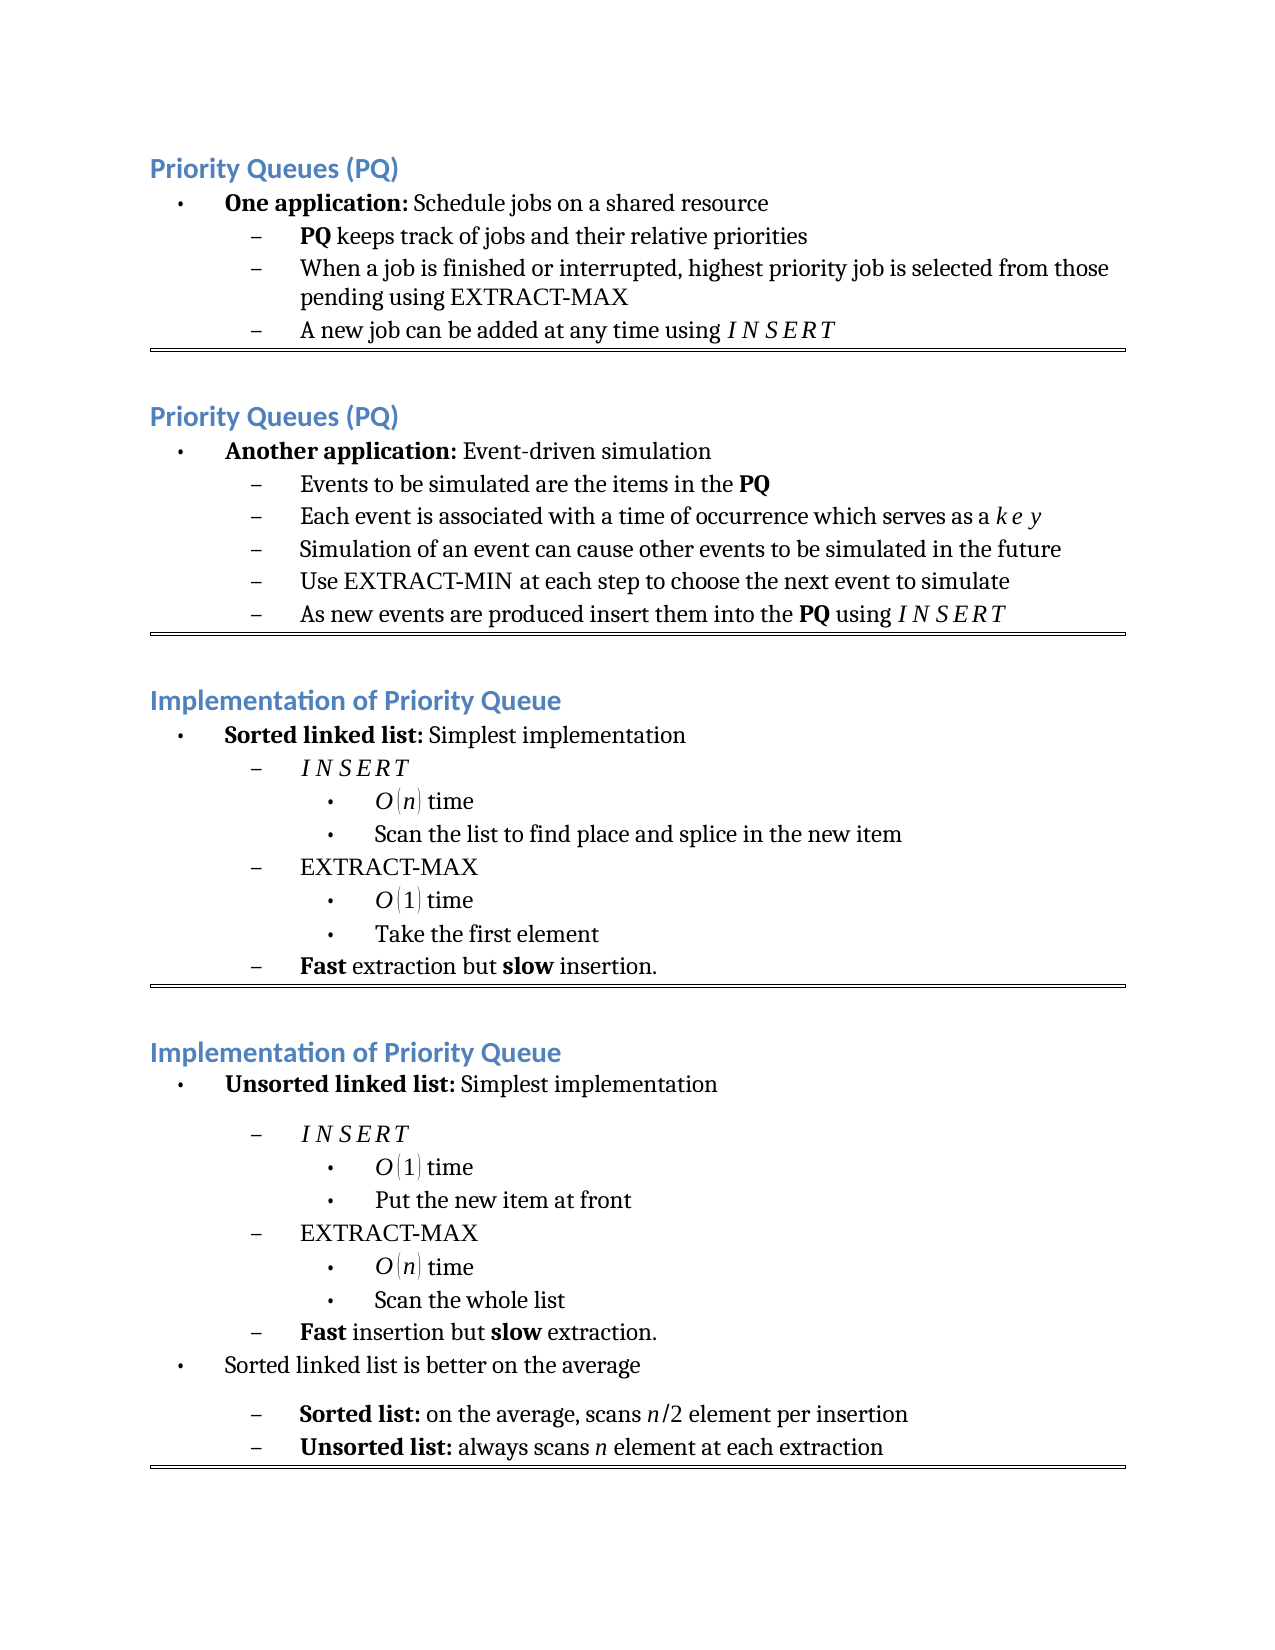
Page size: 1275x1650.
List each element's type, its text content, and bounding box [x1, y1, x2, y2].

list Unsorted list: always scans element at each extraction [250, 1433, 1125, 1462]
list Another application: Event-driven simulation [175, 437, 1125, 466]
list Scan the list to find place and splice in the new item [325, 820, 1125, 849]
subtitle Implementation of Priority Queue [150, 1034, 1125, 1070]
list Sorted linked list: Simplest implementation [175, 721, 1125, 750]
list When a job is finished or interrupted, highest priority job is selected from those pending using [250, 254, 1125, 312]
subtitle Priority Queues (PQ) [150, 150, 1125, 186]
list Put the new item at front [325, 1186, 1125, 1215]
list Scan the whole list [325, 1286, 1125, 1314]
list Each event is associated with a time of occurrence which serves as a [250, 502, 1125, 531]
list Simulation of an event can cause other events to be simulated in the future [250, 534, 1125, 563]
list Fast extraction but slow insertion. [250, 952, 1125, 981]
list Take the first element [325, 920, 1125, 948]
list time [325, 1152, 1125, 1183]
list time [325, 786, 1125, 817]
list One application: Schedule jobs on a shared resource [175, 189, 1125, 218]
list Events to be simulated are the items in the PQ [250, 469, 1125, 498]
list PQ keeps track of jobs and their relative priorities [250, 222, 1125, 251]
list As new events are produced insert them into the PQ using [250, 599, 1125, 628]
list Sorted list: on the average, scans element per insertion [250, 1400, 1125, 1429]
list time [325, 885, 1125, 916]
subtitle Implementation of Priority Queue [150, 682, 1125, 717]
list Unsorted linked list: Simplest implementation [175, 1070, 1125, 1099]
list Use at each step to choose the next event to simulate [250, 567, 1125, 596]
list Sorted linked list is better on the average [175, 1351, 1125, 1379]
list A new job can be added at any time using [250, 316, 1125, 344]
subtitle Priority Queues (PQ) [150, 398, 1125, 433]
list Fast insertion but slow extraction. [250, 1318, 1125, 1347]
list time [325, 1251, 1125, 1282]
